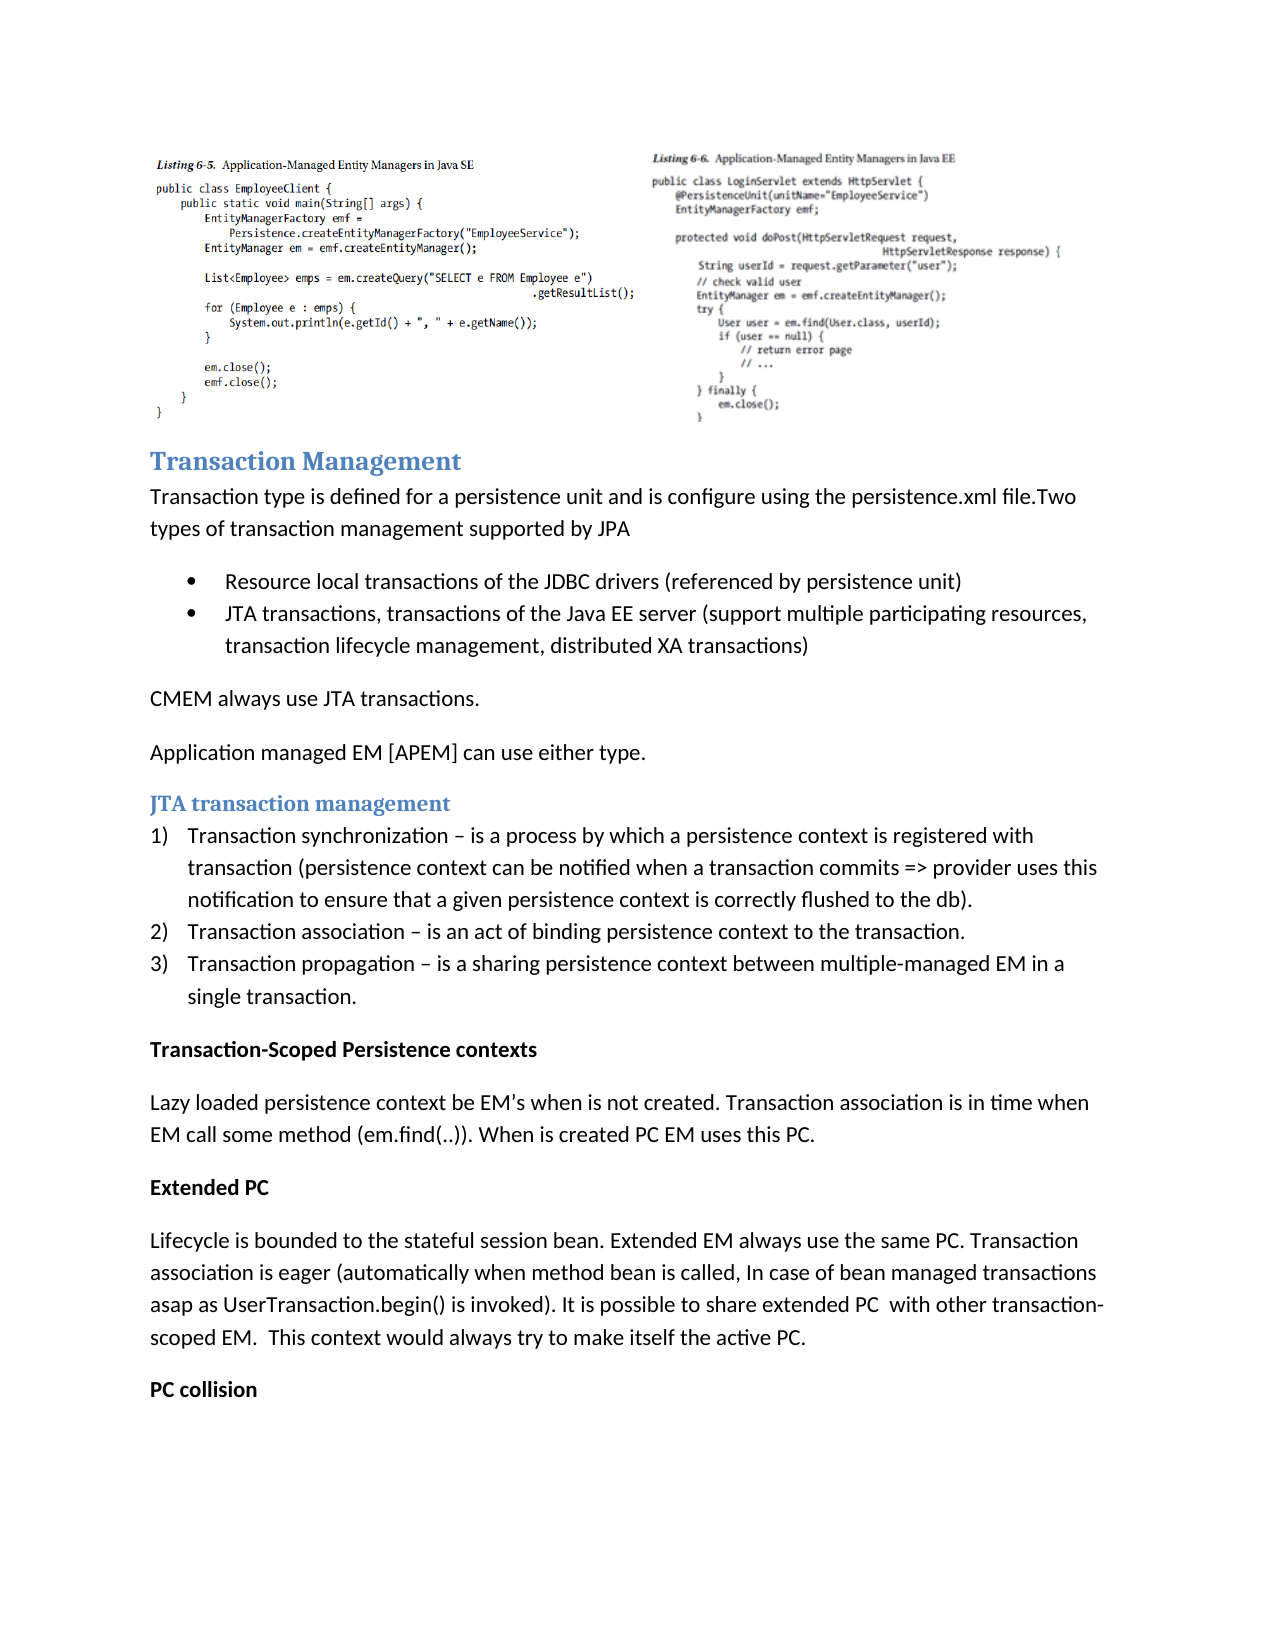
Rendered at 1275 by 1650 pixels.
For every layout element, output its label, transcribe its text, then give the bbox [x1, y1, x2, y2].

list Resource local transactions of the JDBC drivers (referenced by persistence unit) [187, 567, 1125, 595]
list JTA transactions, transactions of the Java EE server (support multiple participating resources, transaction lifecycle management, distributed XA transactions) [187, 599, 1125, 659]
list Transaction association – is an act of binding persistence context to the transaction. [150, 917, 1125, 945]
text CMEM always use JTA transactions. [150, 684, 1125, 713]
text Transaction-Scoped Persistence contexts [150, 1035, 1125, 1063]
subtitle JTA transaction management [150, 791, 1125, 817]
text PC collision [150, 1376, 1125, 1404]
picture [645, 150, 1066, 422]
text Lazy loaded persistence context be EM’s when is not created. Transaction association is in time when EM call some method (em.find(..)). When is created PC EM uses this PC. [150, 1088, 1125, 1148]
list Transaction synchronization – is a process by which a persistence context is registered with transaction (persistence context can be notified when a transaction commits => provider uses this notification to ensure that a given persistence context is correctly flushed to the db). [150, 821, 1125, 913]
text Lifecycle is bounded to the stateful session bean. Extended EM always use the same PC. Transaction association is eager (automatically when method bean is called, In case of bean managed transactions asap as UserTransaction.begin() is invoked). It is possible to share extended PC with other transaction-scoped EM. This context would always try to make itself the active PC. [150, 1226, 1125, 1351]
text Application managed EM [APEM] can use either type. [150, 738, 1125, 766]
subtitle Transaction Management [150, 446, 1125, 477]
text Transaction type is defined for a persistence unit and is configure using the persistence.xml file.Two types of transaction management supported by JPA [150, 482, 1125, 542]
list Transaction propagation – is a sharing persistence context between multiple-managed EM in a single transaction. [150, 949, 1125, 1010]
picture [150, 159, 640, 422]
text Extended PC [150, 1173, 1125, 1201]
